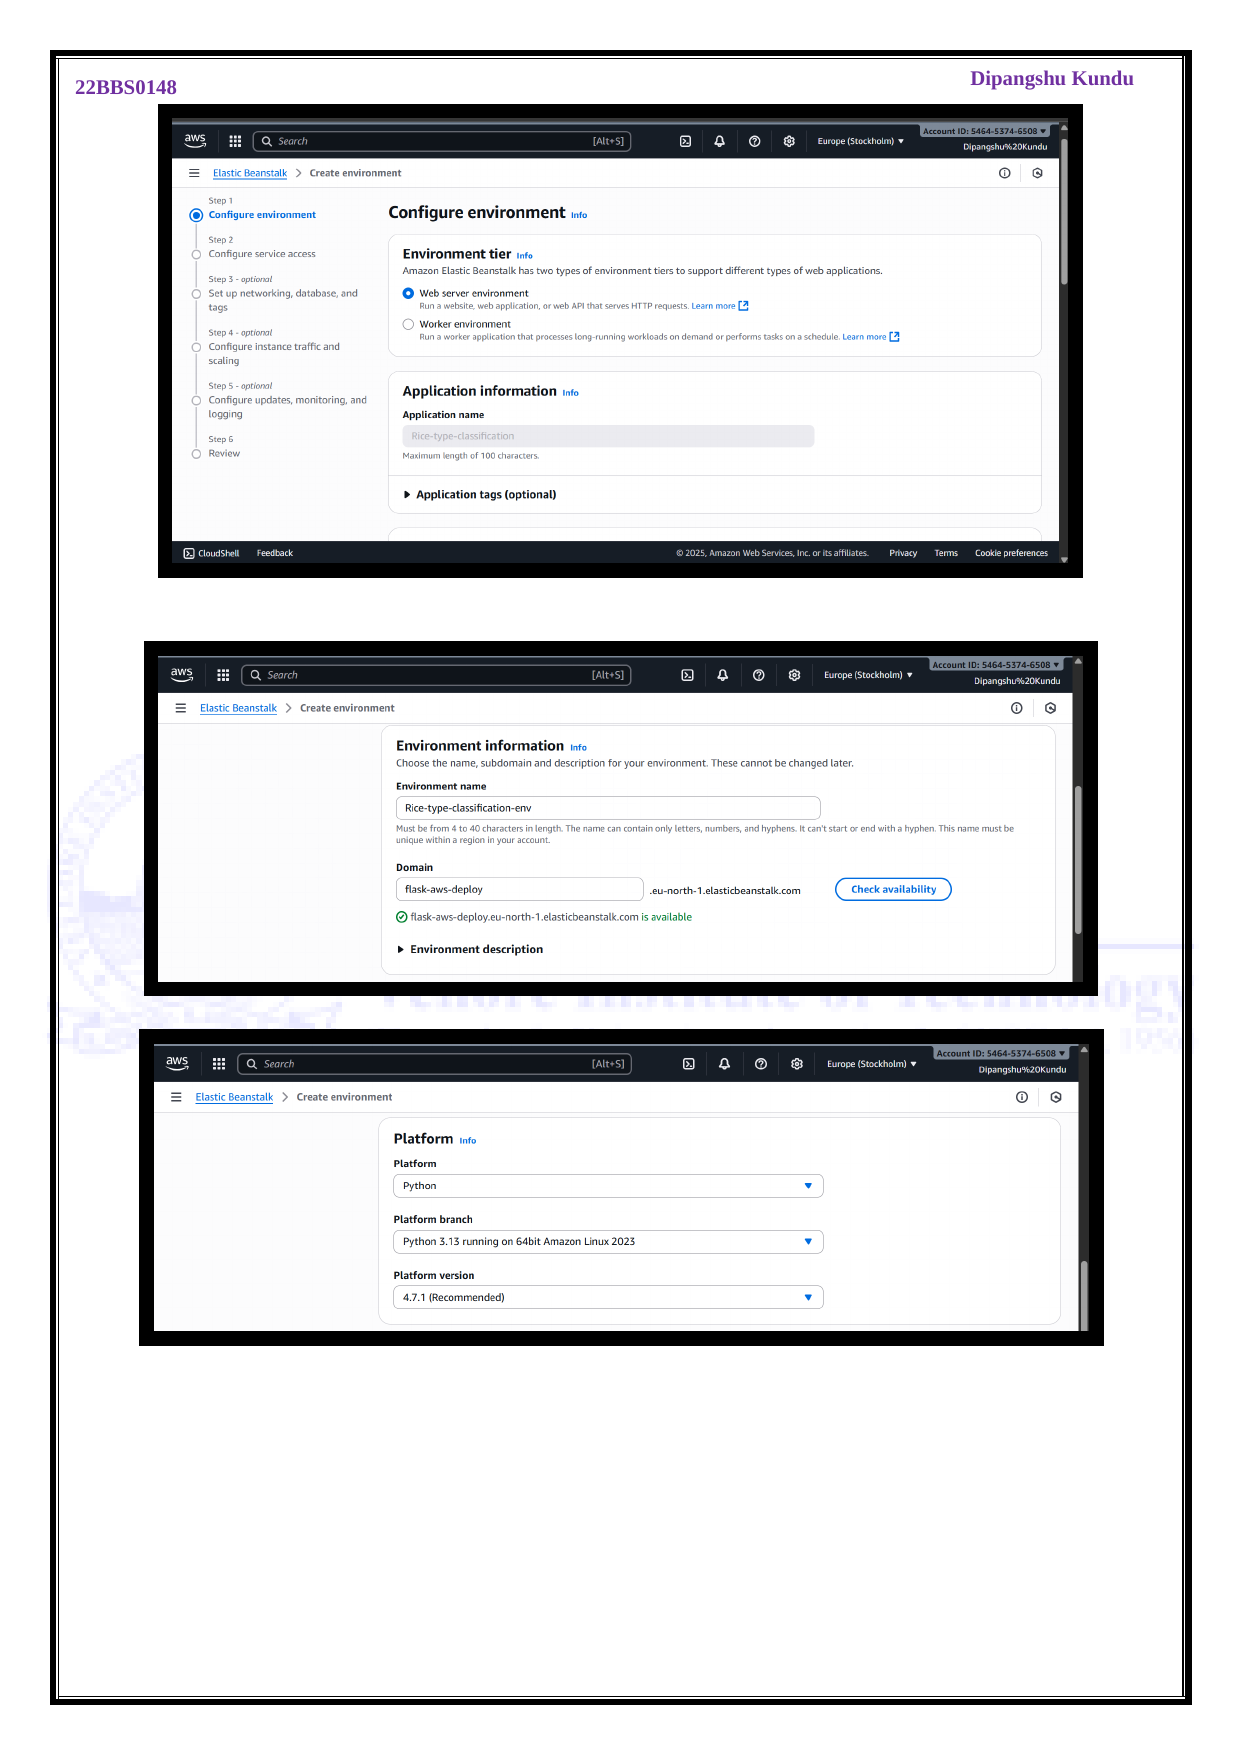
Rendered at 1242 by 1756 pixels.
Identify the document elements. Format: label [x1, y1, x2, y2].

picture [154, 1044, 1089, 1331]
picture [172, 118, 1068, 563]
picture [158, 656, 1083, 982]
